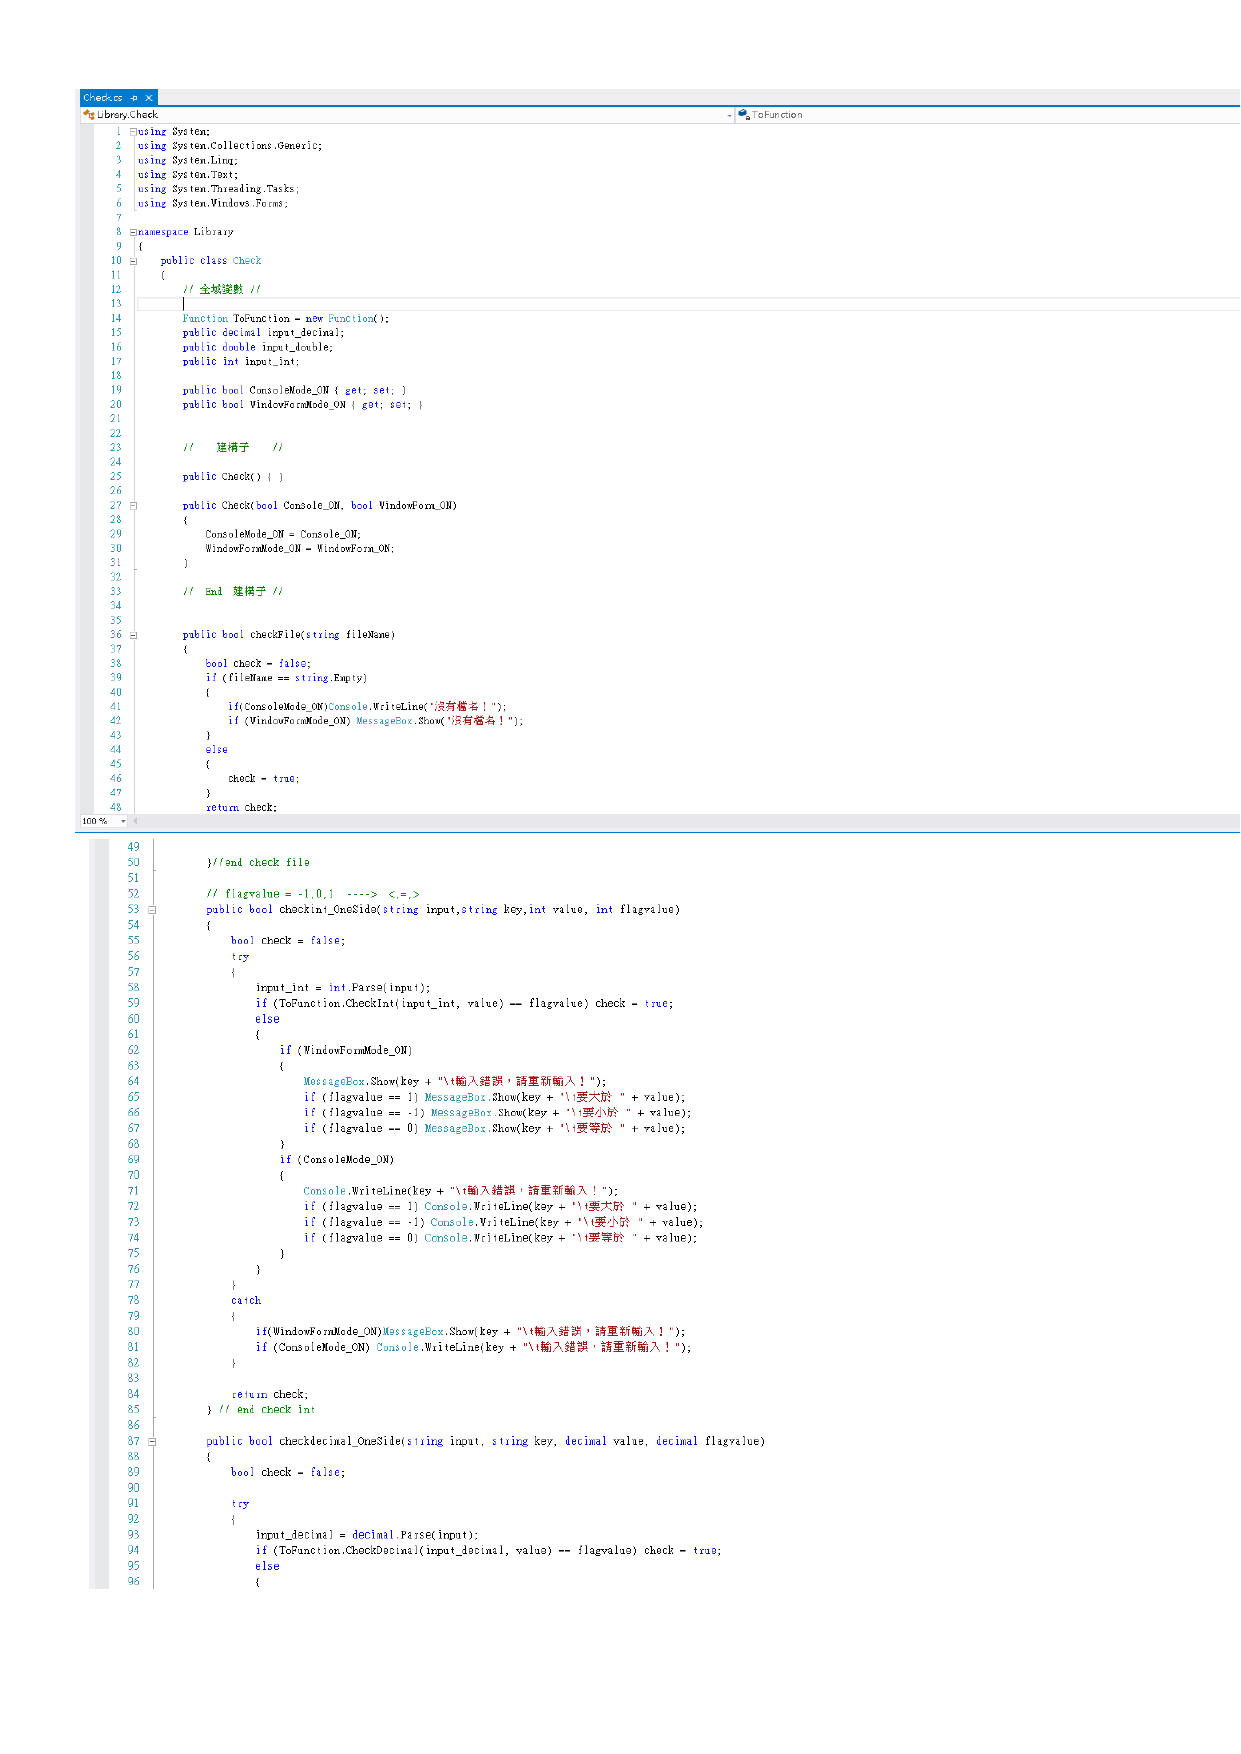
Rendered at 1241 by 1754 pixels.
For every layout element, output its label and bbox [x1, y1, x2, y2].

picture [75, 89, 1241, 833]
picture [89, 839, 1241, 1589]
